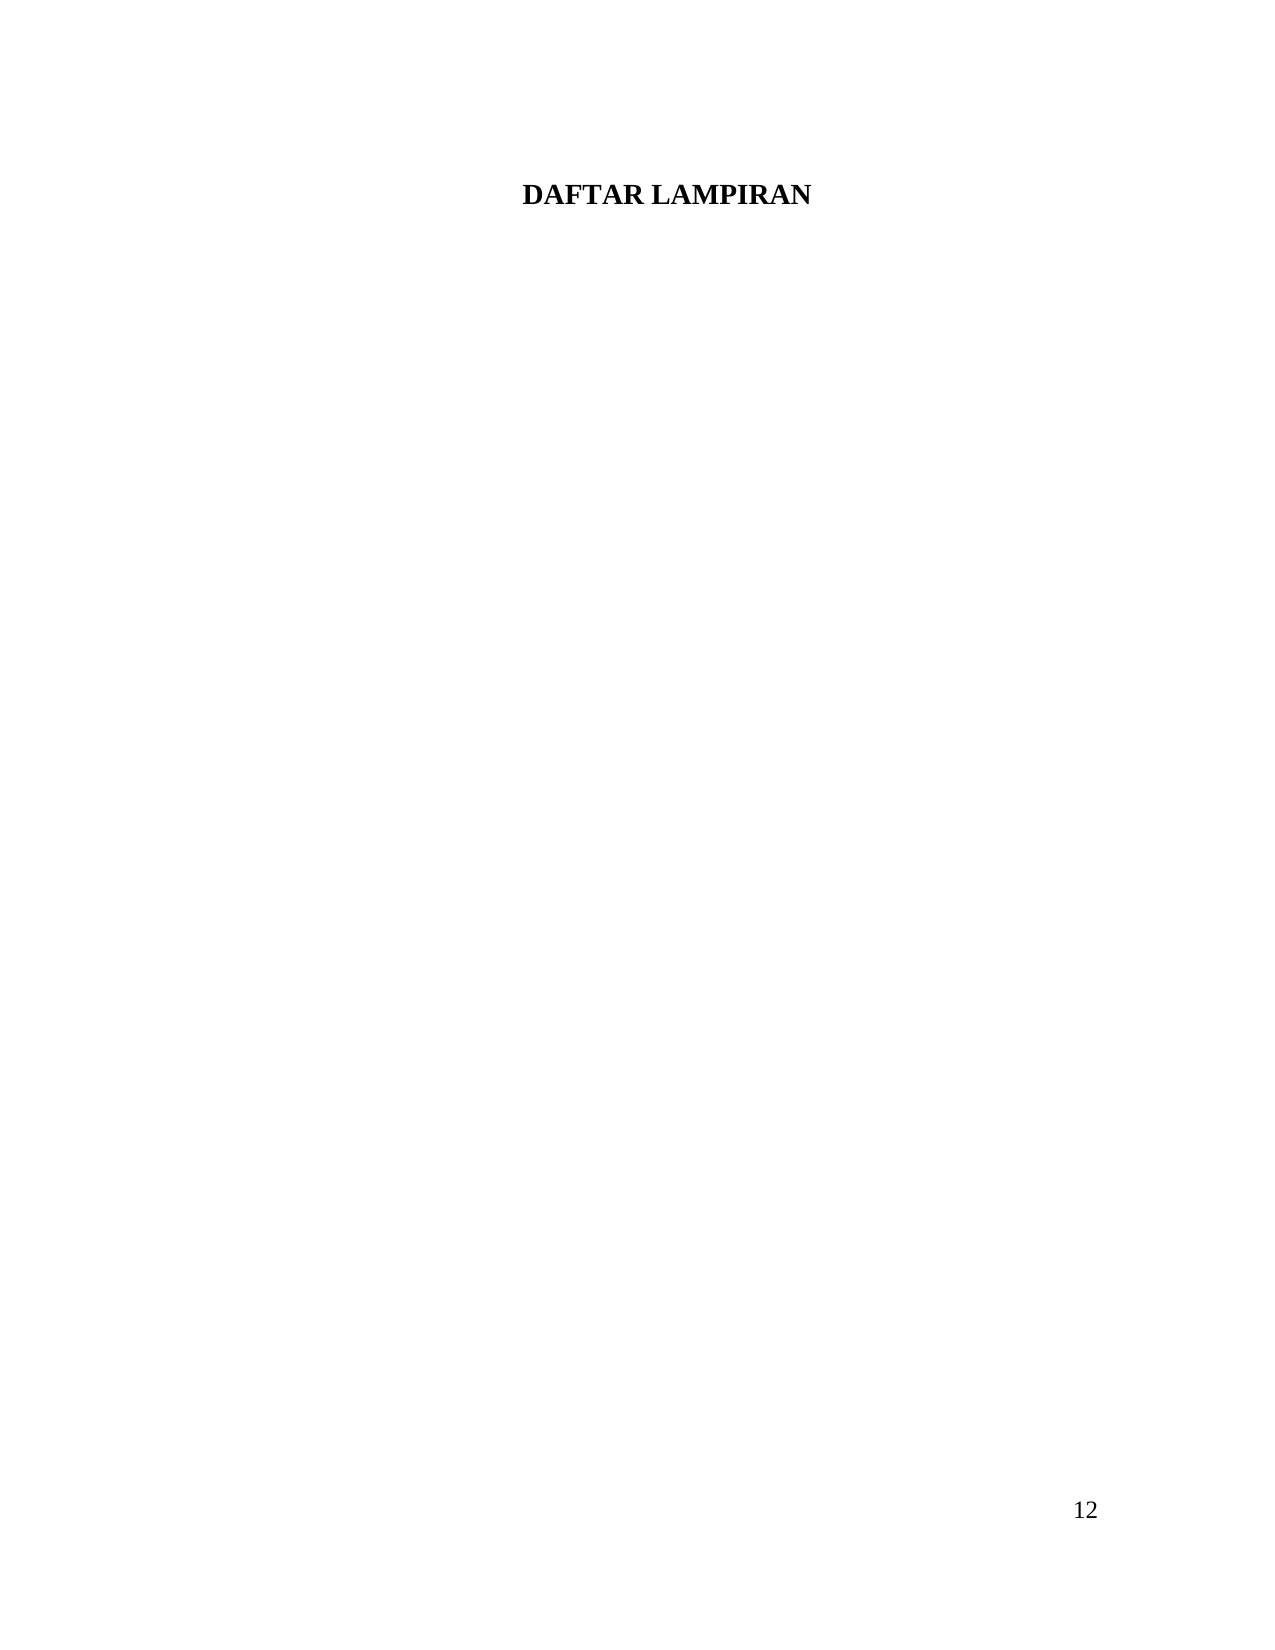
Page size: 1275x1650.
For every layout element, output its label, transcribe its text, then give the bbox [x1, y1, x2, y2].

subtitle DAFTAR LAMPIRAN [236, 177, 1098, 211]
